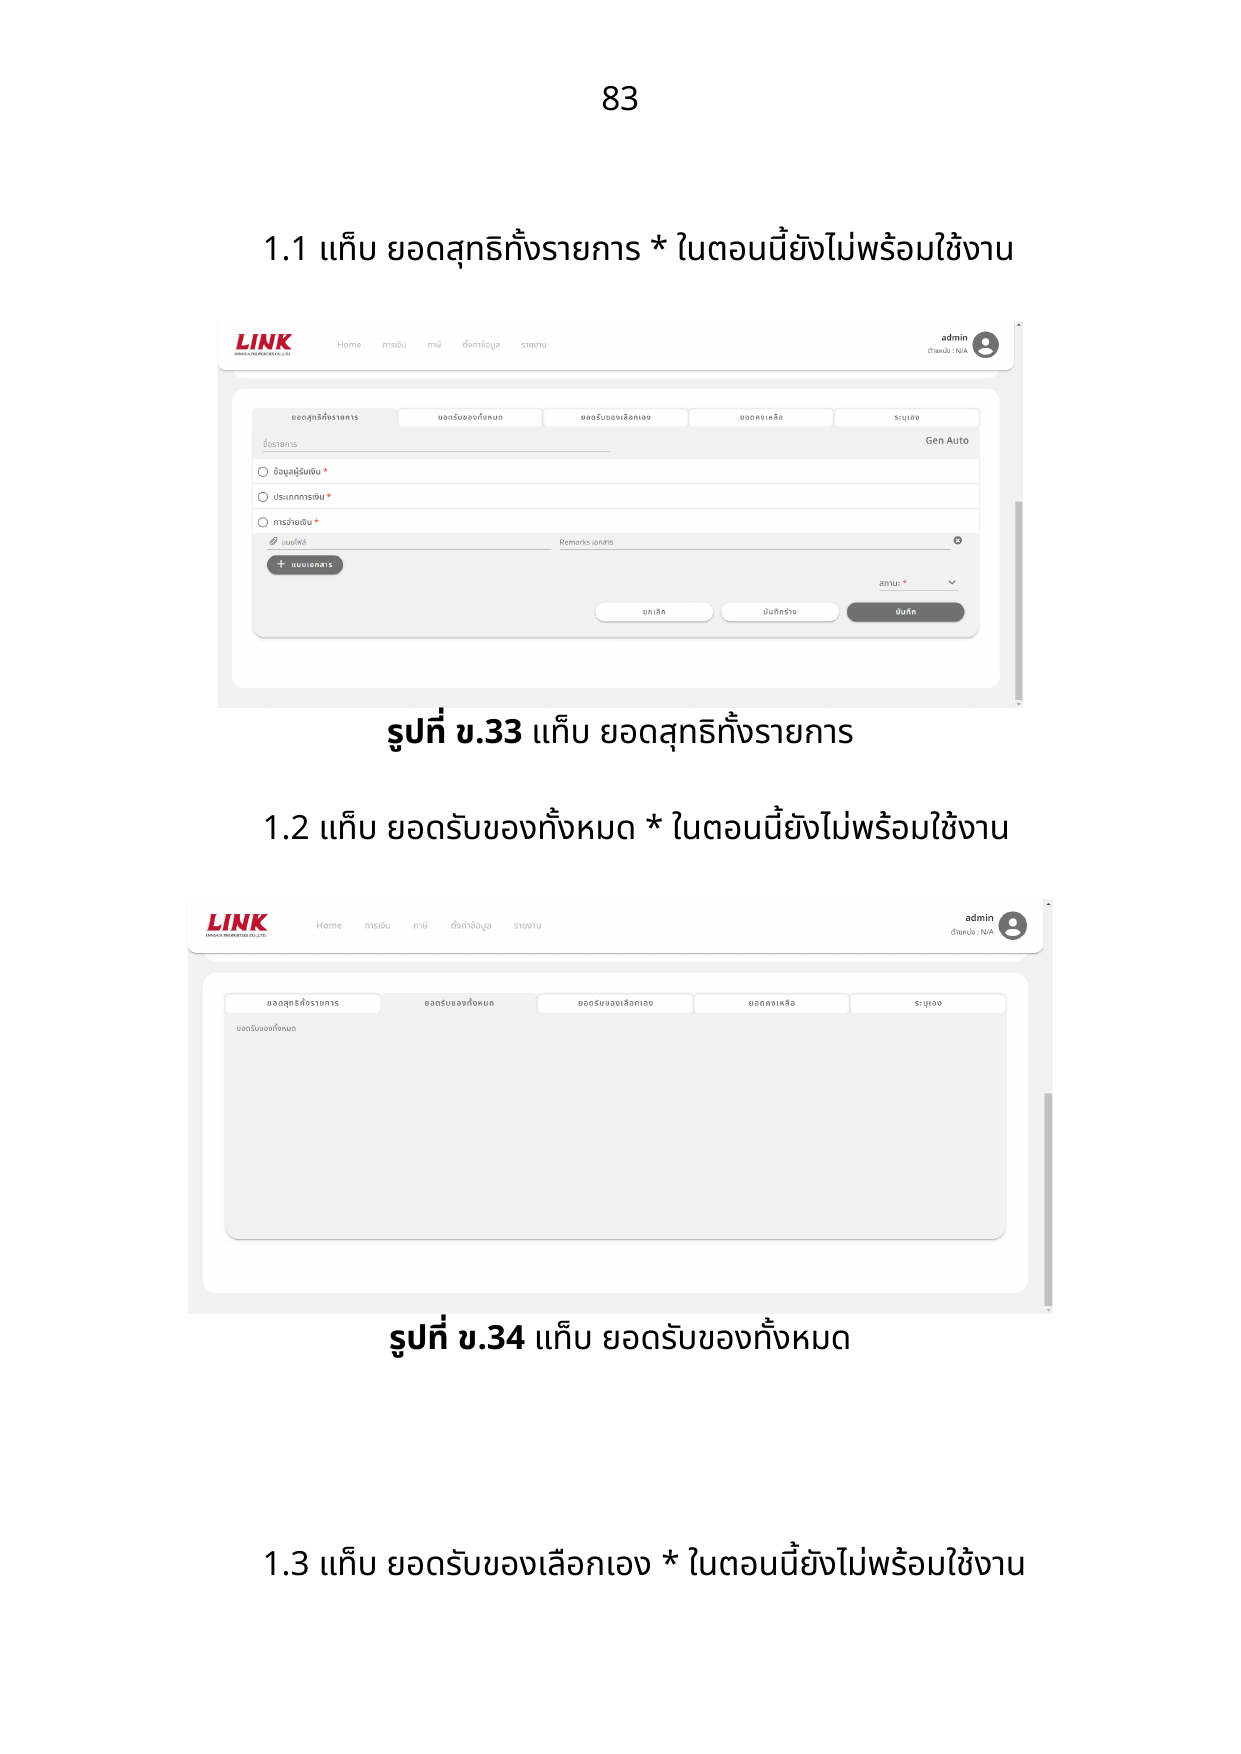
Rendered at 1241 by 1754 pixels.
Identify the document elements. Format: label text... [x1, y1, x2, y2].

text 1.3 แท็บ ยอดรับของเลือกเอง * ในตอนนี้ยังไม่พร้อมใช้งาน [187, 1539, 1053, 1590]
text รูปที่ ข.33 แท็บ ยอดสุทธิทั้งรายการ [187, 707, 1053, 758]
text รูปที่ ข.34 แท็บ ยอดรับของทั้งหมด [187, 1314, 1053, 1365]
picture [187, 899, 1053, 1314]
text 1.2 แท็บ ยอดรับของทั้งหมด * ในตอนนี้ยังไม่พร้อมใช้งาน [187, 803, 1053, 854]
picture [217, 321, 1023, 708]
text 1.1 แท็บ ยอดสุทธิทั้งรายการ * ในตอนนี้ยังไม่พร้อมใช้งาน [187, 225, 1053, 276]
